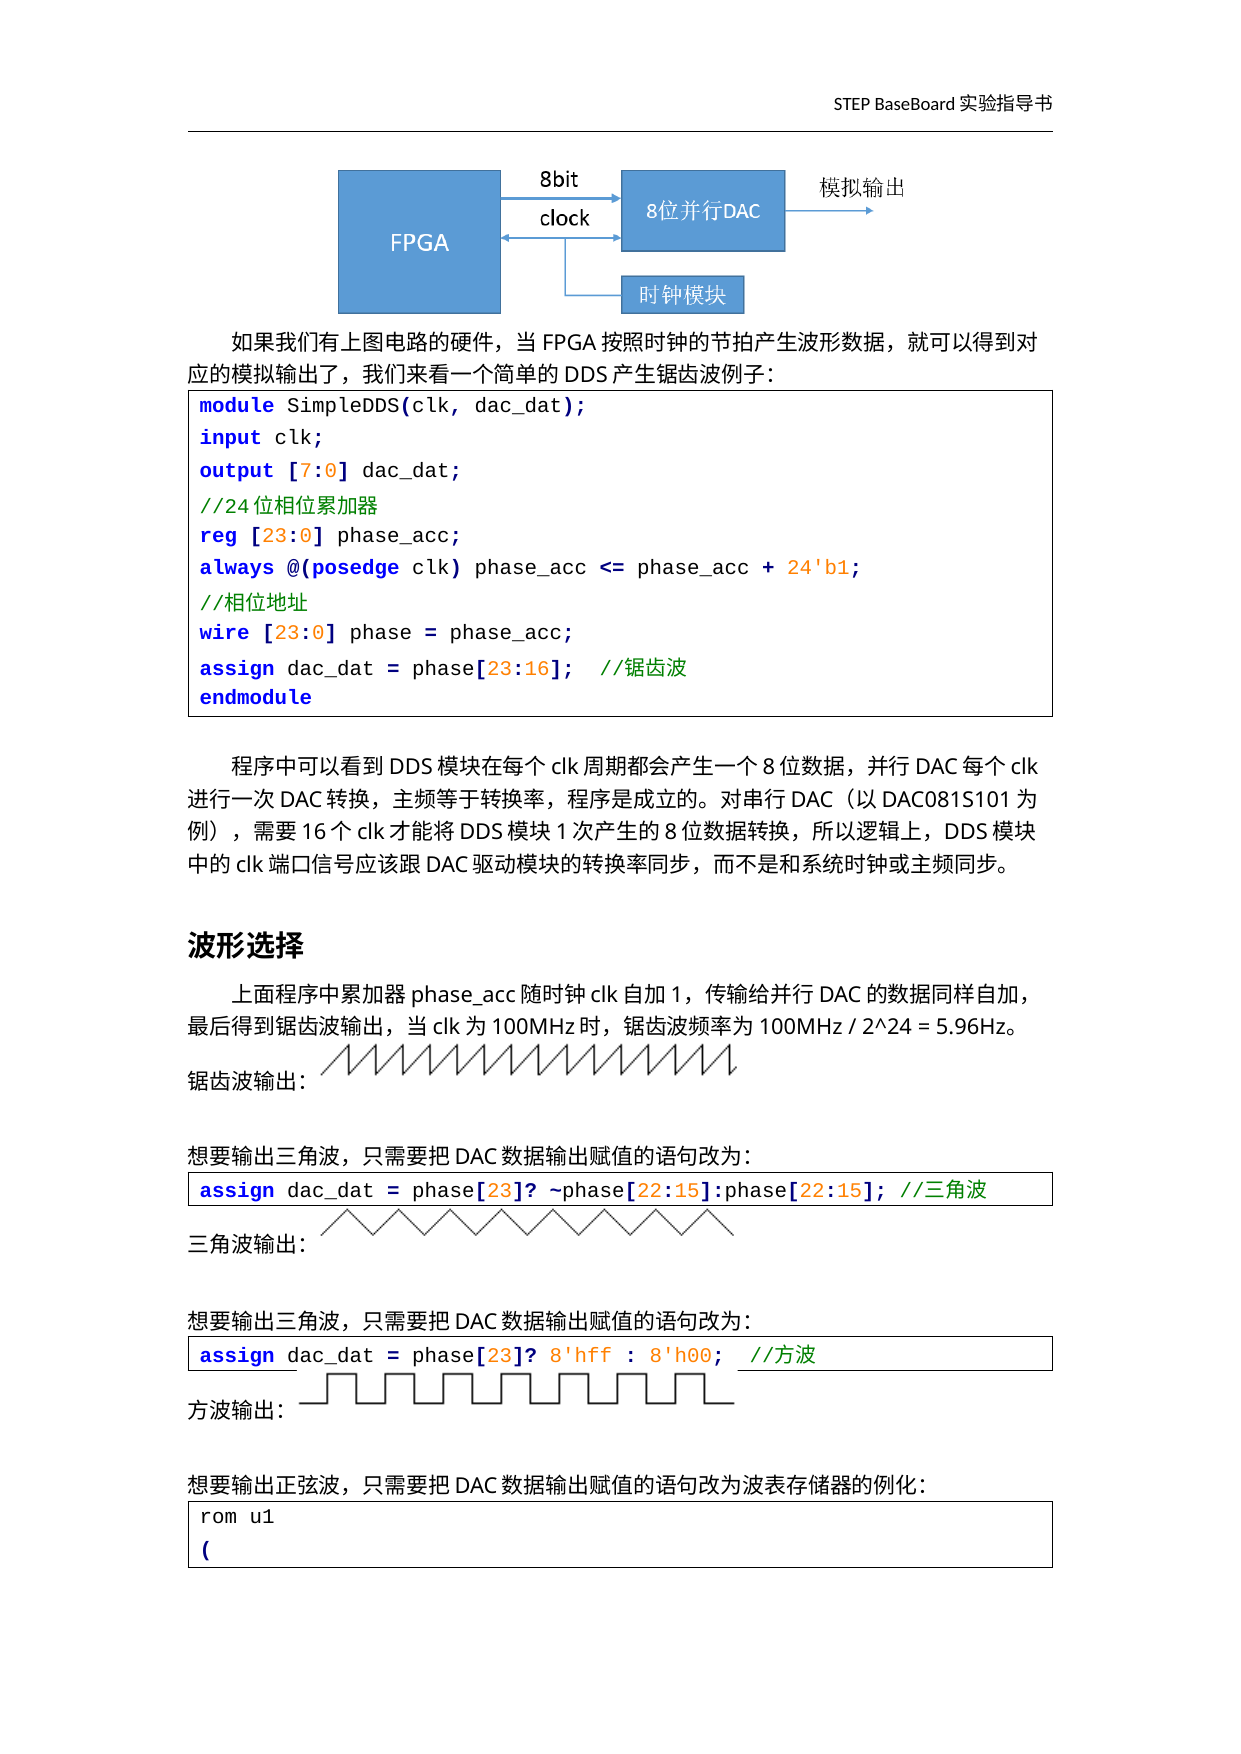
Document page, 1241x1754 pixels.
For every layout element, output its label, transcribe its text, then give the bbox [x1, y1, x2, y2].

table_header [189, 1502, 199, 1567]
text 波形选择 [187, 912, 1053, 977]
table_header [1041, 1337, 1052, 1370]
picture [325, 162, 915, 322]
text 想要输出三角波，只需要把DAC数据输出赋值的语句改为： [187, 1139, 1053, 1172]
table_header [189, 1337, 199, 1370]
text 上面程序中累加器phase_acc随时钟clk自加1，传输给并行DAC的数据同样自加，最后得到锯齿波输出，当clk为100MHz时，锯齿波频率为100MHz / 2^24 = 5.96Hz。 [187, 977, 1053, 1042]
picture [318, 1206, 737, 1239]
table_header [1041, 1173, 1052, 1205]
text 程序中可以看到DDS模块在每个clk周期都会产生一个8位数据，并行DAC每个clk进行一次DAC转换，主频等于转换率，程序是成立的。对串行DAC（以DAC081S101为例），需要16个clk才能将DDS模块1次产生的8位数据转换，所以逻辑上，DDS模块中的clk端口信号应该跟DAC驱动模块的转换率同步，而不是和系统时钟或主频同步。 [187, 749, 1053, 879]
text 三角波输出： [187, 1206, 1053, 1271]
text 想要输出三角波，只需要把DAC数据输出赋值的语句改为： [187, 1304, 1053, 1336]
text 如果我们有上图电路的硬件，当FPGA按照时钟的节拍产生波形数据，就可以得到对应的模拟输出了，我们来看一个简单的DDS产生锯齿波例子： [187, 324, 1053, 389]
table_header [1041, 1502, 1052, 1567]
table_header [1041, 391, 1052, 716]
picture [318, 1041, 737, 1079]
picture [296, 1370, 738, 1408]
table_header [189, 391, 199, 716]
text 想要输出正弦波，只需要把DAC数据输出赋值的语句改为波表存储器的例化： [187, 1468, 1053, 1501]
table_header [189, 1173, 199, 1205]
